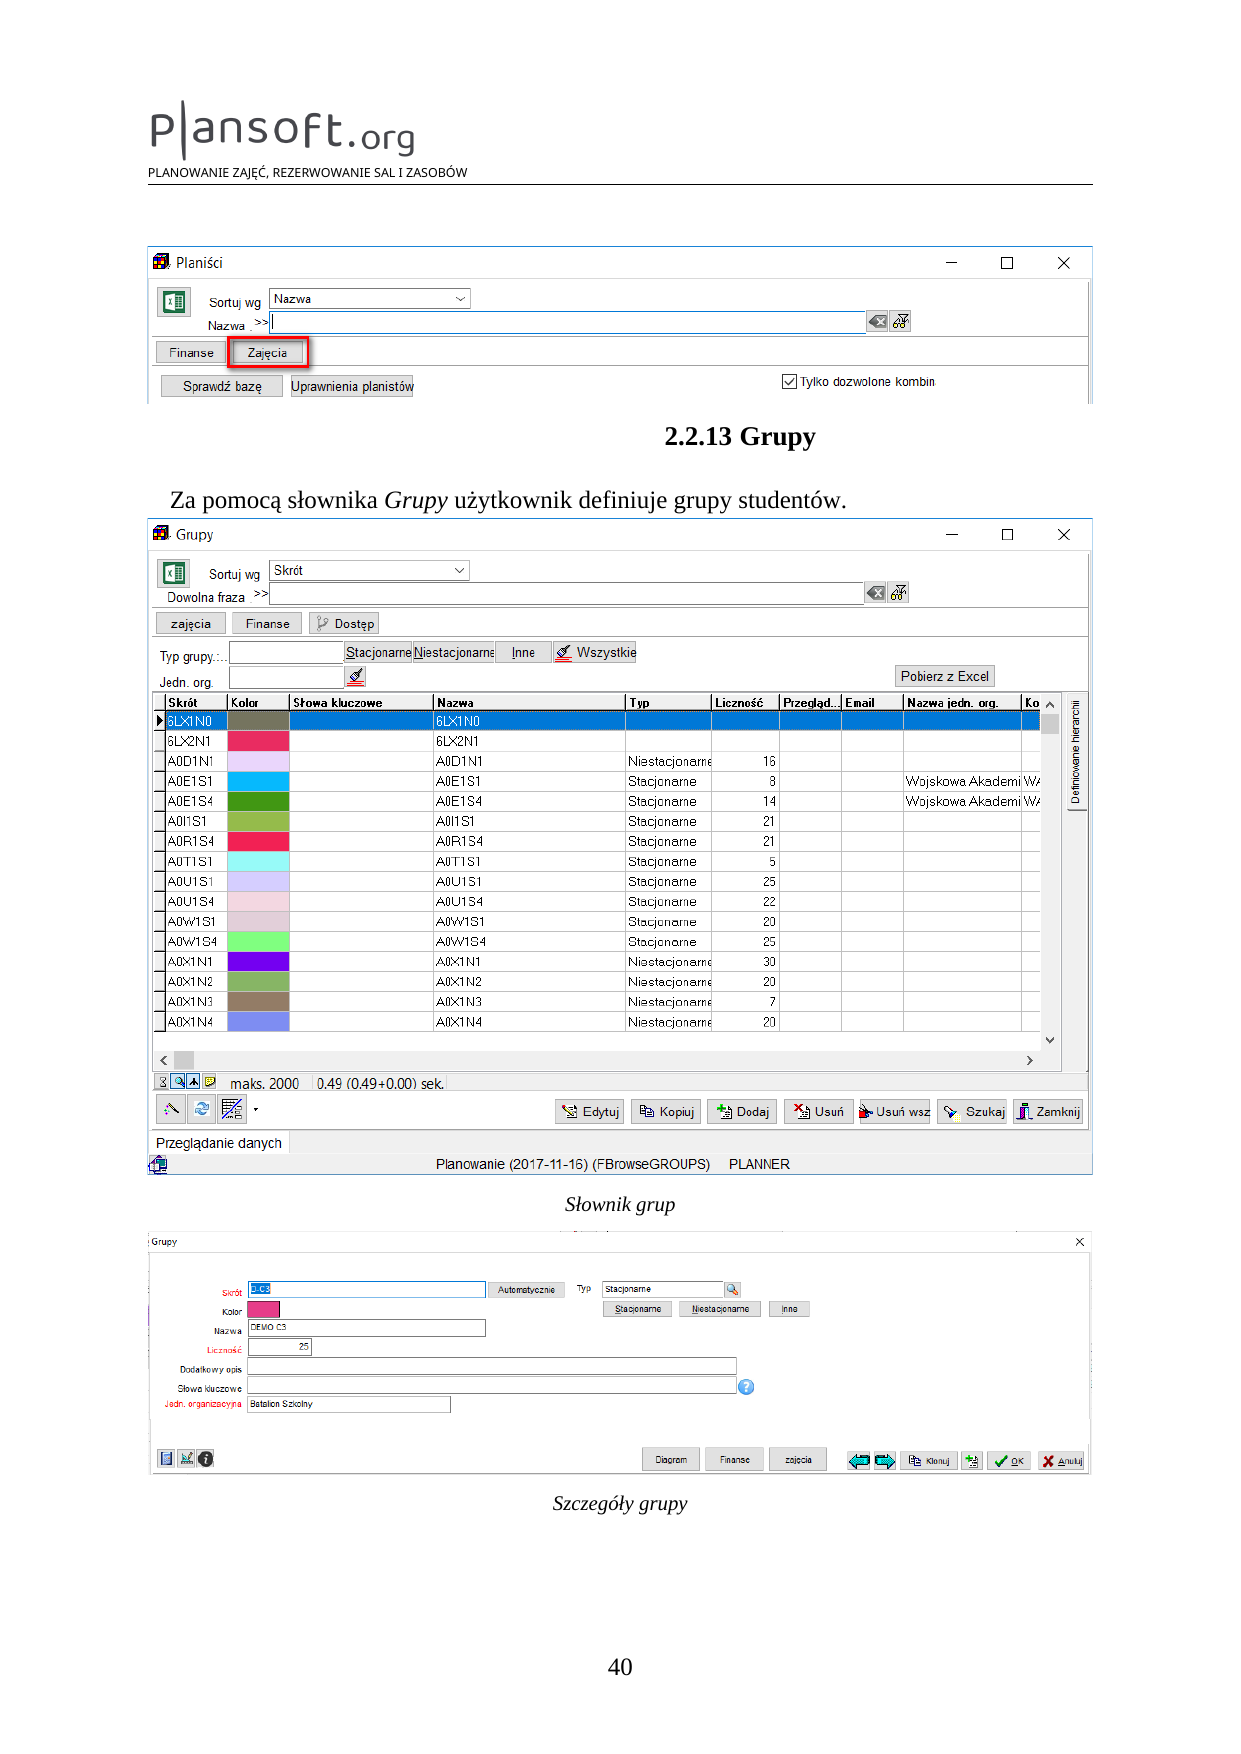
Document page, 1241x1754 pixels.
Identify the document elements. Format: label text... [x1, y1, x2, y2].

text Za pomocą słownika Grupy użytkownik definiuje grupy studentów. [148, 485, 1093, 514]
text Szczegóły grupy [148, 1491, 1093, 1515]
text Słownik grup [148, 1192, 1093, 1216]
picture [147, 246, 1093, 404]
picture [147, 73, 418, 165]
subtitle Grupy [664, 420, 1093, 451]
picture [148, 1231, 1092, 1475]
picture [147, 518, 1093, 1175]
